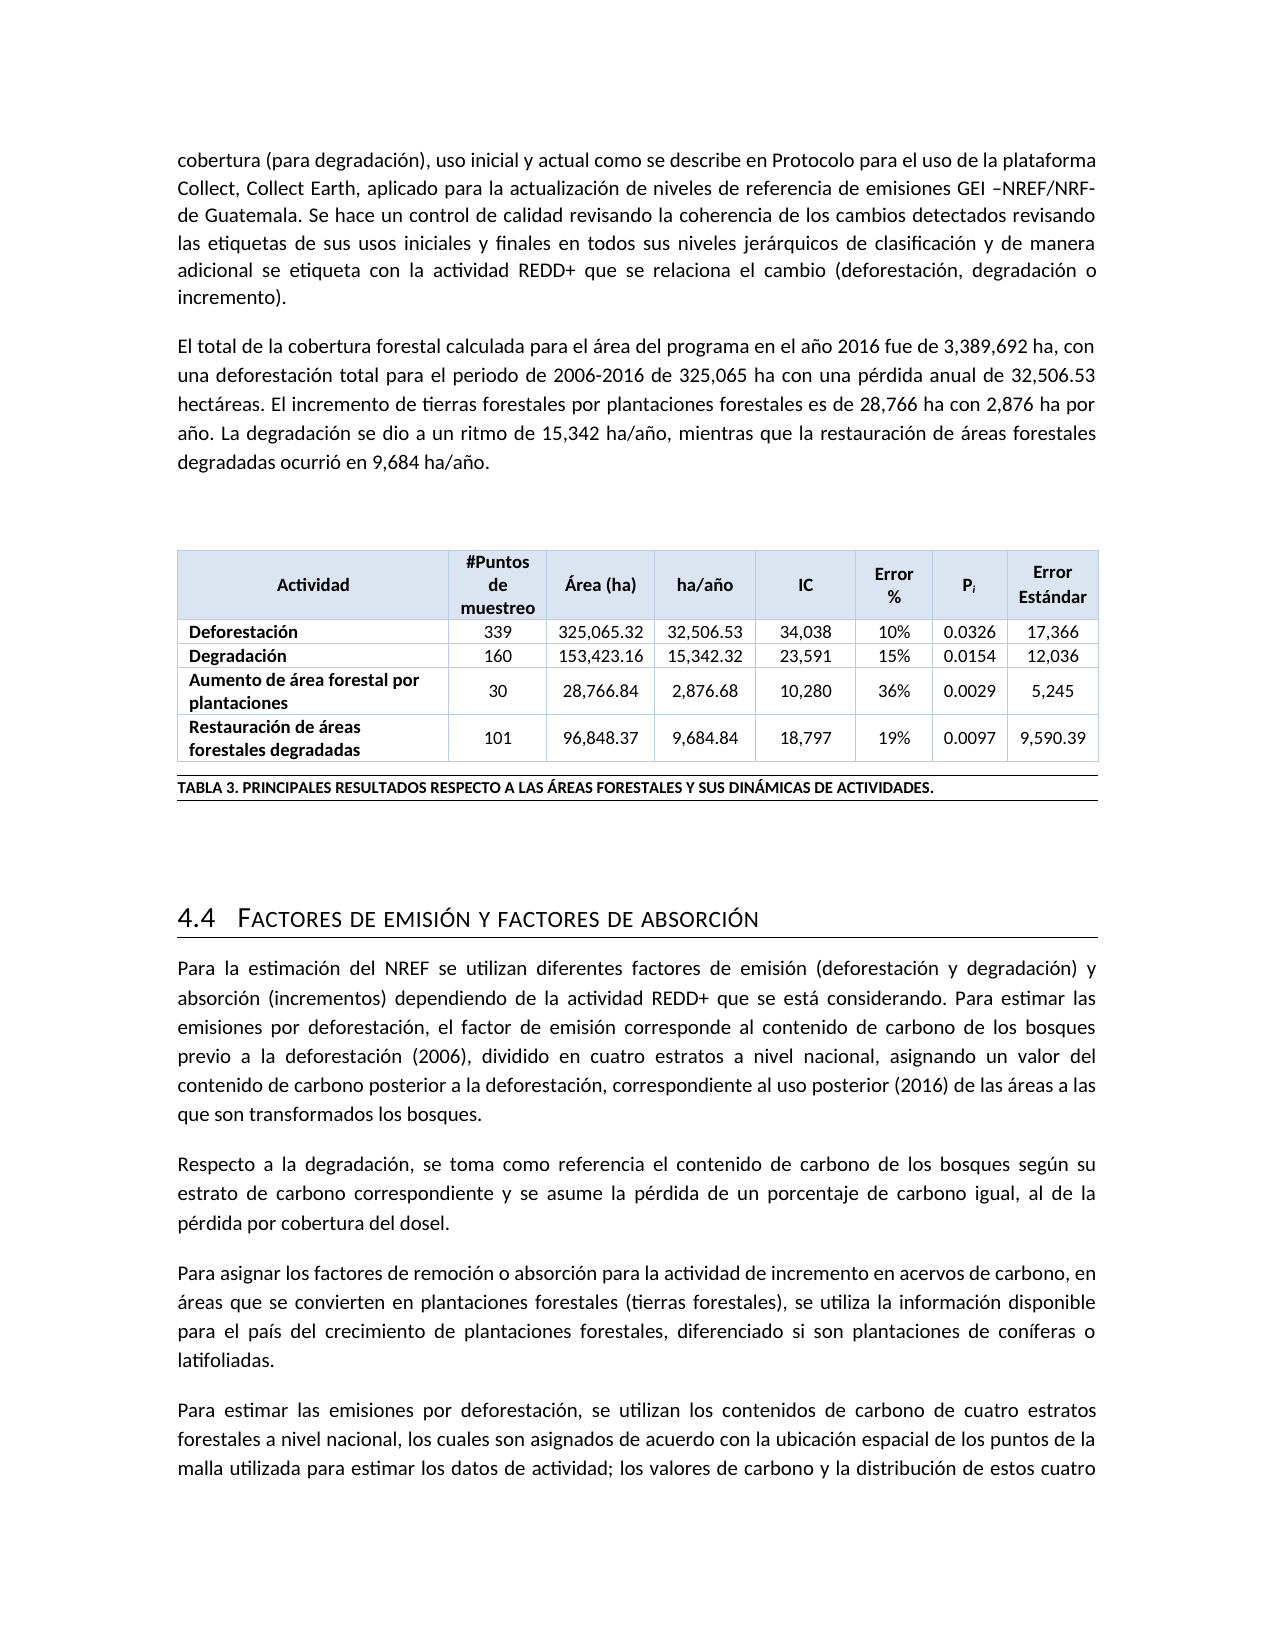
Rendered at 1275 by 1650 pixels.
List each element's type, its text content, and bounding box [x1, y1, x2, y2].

table_cell 0.0097 [933, 715, 1007, 761]
table_cell 5,245 [1008, 668, 1098, 714]
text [177, 1397, 1098, 1481]
table_header Pi [933, 551, 1007, 619]
table_cell Deforestación [178, 620, 448, 643]
table_cell 10% [856, 620, 932, 643]
table_cell 9,684.84 [655, 715, 755, 761]
subtitle Factores de emisión y factores de absorción [177, 899, 1098, 937]
text Para la estimación del NREF se utilizan diferentes factores de emisión (deforestación y degradación) y absorción (incrementos) dependiendo de la actividad REDD+ que se está considerando. Para estimar las emisiones por deforestación, el factor de emisión corresponde al contenido de carbono de los bosques previo a la deforestación (2006), dividido en cuatro estratos a nivel nacional, asignando un valor del contenido de carbono posterior a la deforestación, correspondiente al uso posterior (2016) de las áreas a las que son transformados los bosques. [177, 956, 1098, 1127]
table_cell 10,280 [756, 668, 855, 714]
table_header ha/año [655, 551, 755, 619]
table_cell Degradación [178, 644, 448, 667]
table_cell 0.0326 [933, 620, 1007, 643]
table_cell 0.0154 [933, 644, 1007, 667]
table_cell 15,342.32 [655, 644, 755, 667]
table_cell 28,766.84 [547, 668, 654, 714]
table_cell 160 [449, 644, 546, 667]
table_cell 325,065.32 [547, 620, 654, 643]
table_cell 2,876.68 [655, 668, 755, 714]
table_cell 23,591 [756, 644, 855, 667]
table_header Error % [856, 551, 932, 619]
table_cell 34,038 [756, 620, 855, 643]
table_cell 15% [856, 644, 932, 667]
table_cell 101 [449, 715, 546, 761]
table_header Área (ha) [547, 551, 654, 619]
table_cell 17,366 [1008, 620, 1098, 643]
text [177, 148, 1098, 310]
table_cell 12,036 [1008, 644, 1098, 667]
table_cell 32,506.53 [655, 620, 755, 643]
table_cell 96,848.37 [547, 715, 654, 761]
text Respecto a la degradación, se toma como referencia el contenido de carbono de los bosques según su estrato de carbono correspondiente y se asume la pérdida de un porcentaje de carbono igual, al de la pérdida por cobertura del dosel. [177, 1151, 1098, 1235]
text Para asignar los factores de remoción o absorción para la actividad de incremento en acervos de carbono, en áreas que se convierten en plantaciones forestales (tierras forestales), se utiliza la información disponible para el país del crecimiento de plantaciones forestales, diferenciado si son plantaciones de coníferas o latifoliadas. [177, 1260, 1098, 1373]
table_cell 339 [449, 620, 546, 643]
table_header #Puntos de muestreo [449, 551, 546, 619]
table_cell 36% [856, 668, 932, 714]
text Tabla 3. Principales resultados respecto a las áreas forestales y sus dinámicas de actividades. [177, 776, 1098, 800]
table_header IC [756, 551, 855, 619]
table_header Error Estándar [1008, 551, 1098, 619]
table_cell Aumento de área forestal por plantaciones [178, 668, 448, 714]
table_cell 153,423.16 [547, 644, 654, 667]
table_cell 19% [856, 715, 932, 761]
table_cell 30 [449, 668, 546, 714]
table_cell 9,590.39 [1008, 715, 1098, 761]
table_header Actividad [178, 551, 448, 619]
text El total de la cobertura forestal calculada para el área del programa en el año 2016 fue de 3,389,692 ha, con una deforestación total para el periodo de 2006-2016 de 325,065 ha con una pérdida anual de 32,506.53 hectáreas. El incremento de tierras forestales por plantaciones forestales es de 28,766 ha con 2,876 ha por año. La degradación se dio a un ritmo de 15,342 ha/año, mientras que la restauración de áreas forestales degradadas ocurrió en 9,684 ha/año. [177, 333, 1098, 475]
table_cell Restauración de áreas forestales degradadas [178, 715, 448, 761]
table_cell 18,797 [756, 715, 855, 761]
table_cell 0.0029 [933, 668, 1007, 714]
